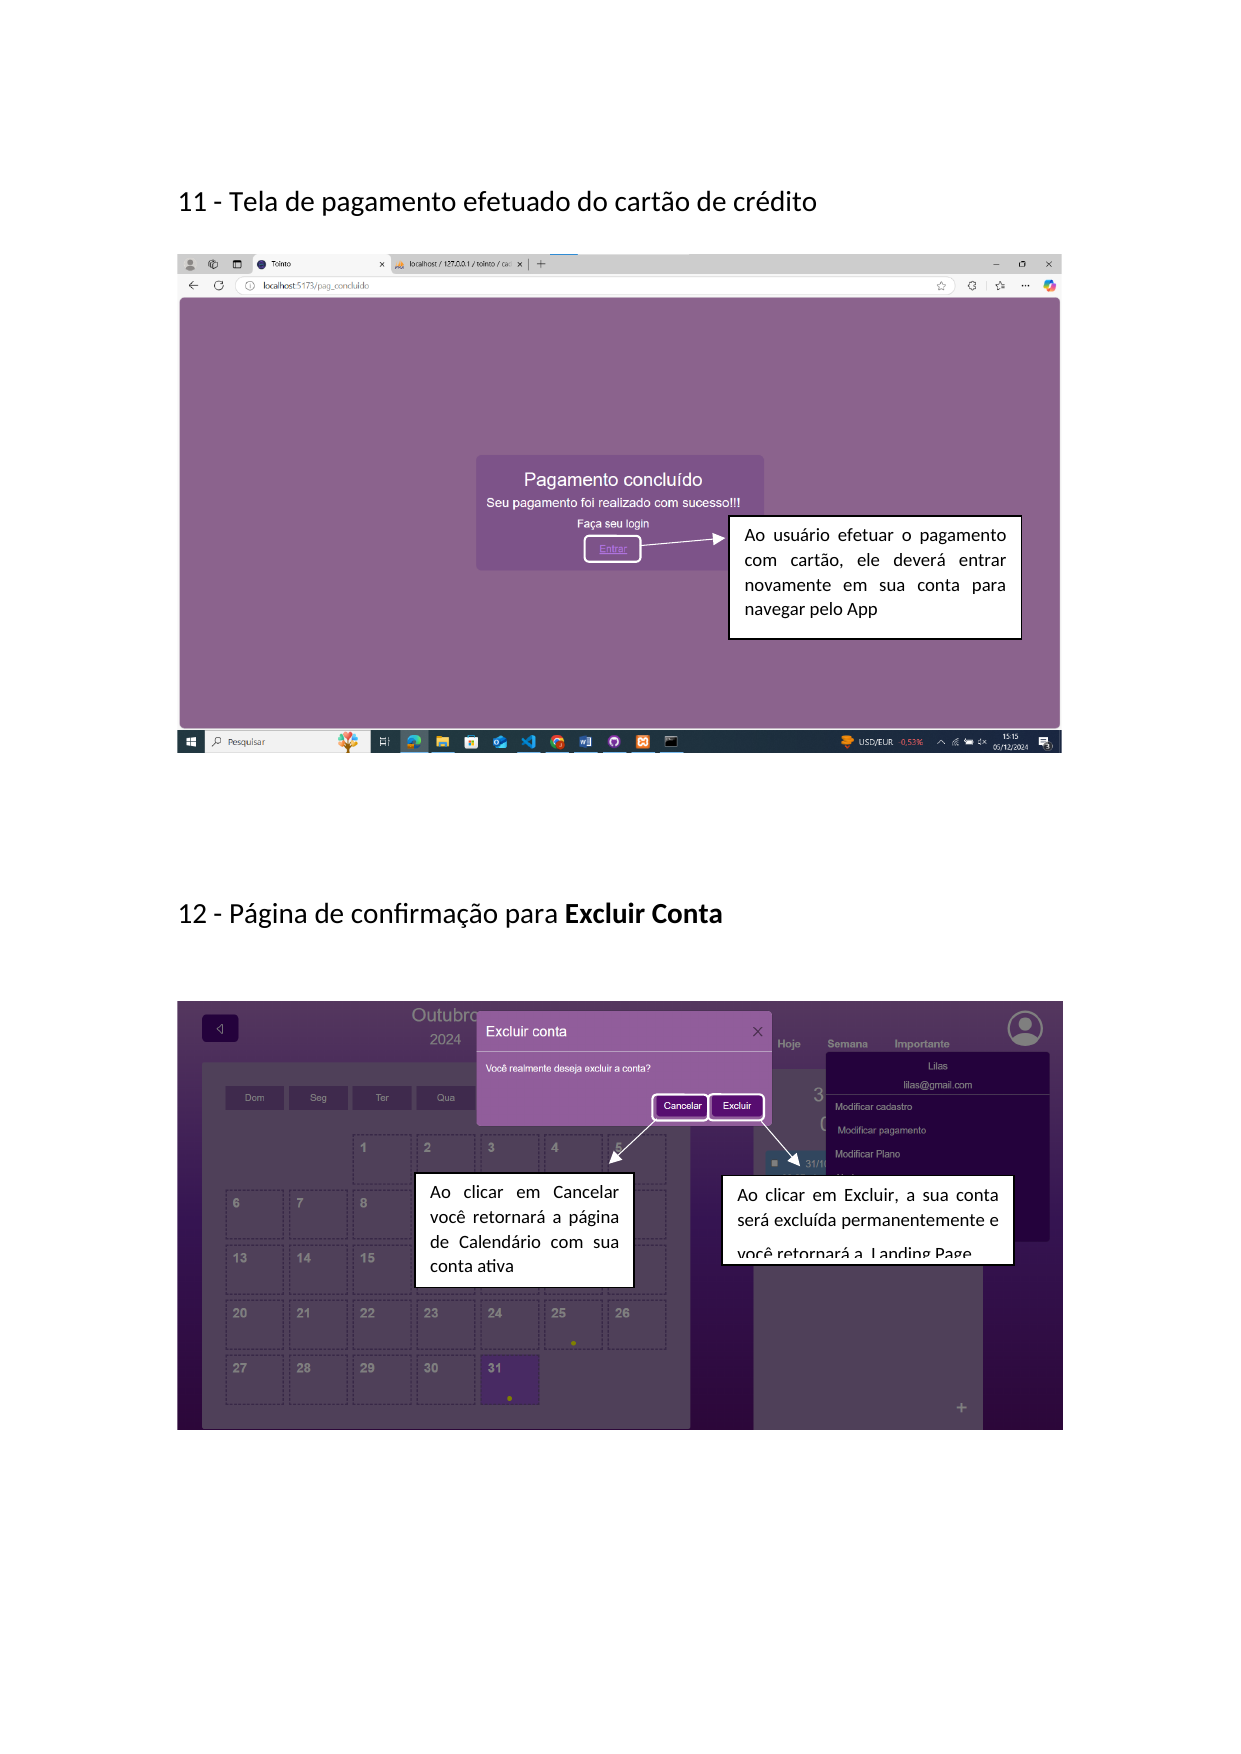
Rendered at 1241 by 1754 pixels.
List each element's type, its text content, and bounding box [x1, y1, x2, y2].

picture [177, 254, 1062, 753]
text 12 - Página de confirmação para Excluir Conta [177, 895, 1063, 930]
text 11 - Tela de pagamento efetuado do cartão de crédito [177, 183, 1063, 219]
picture [177, 1001, 1063, 1430]
